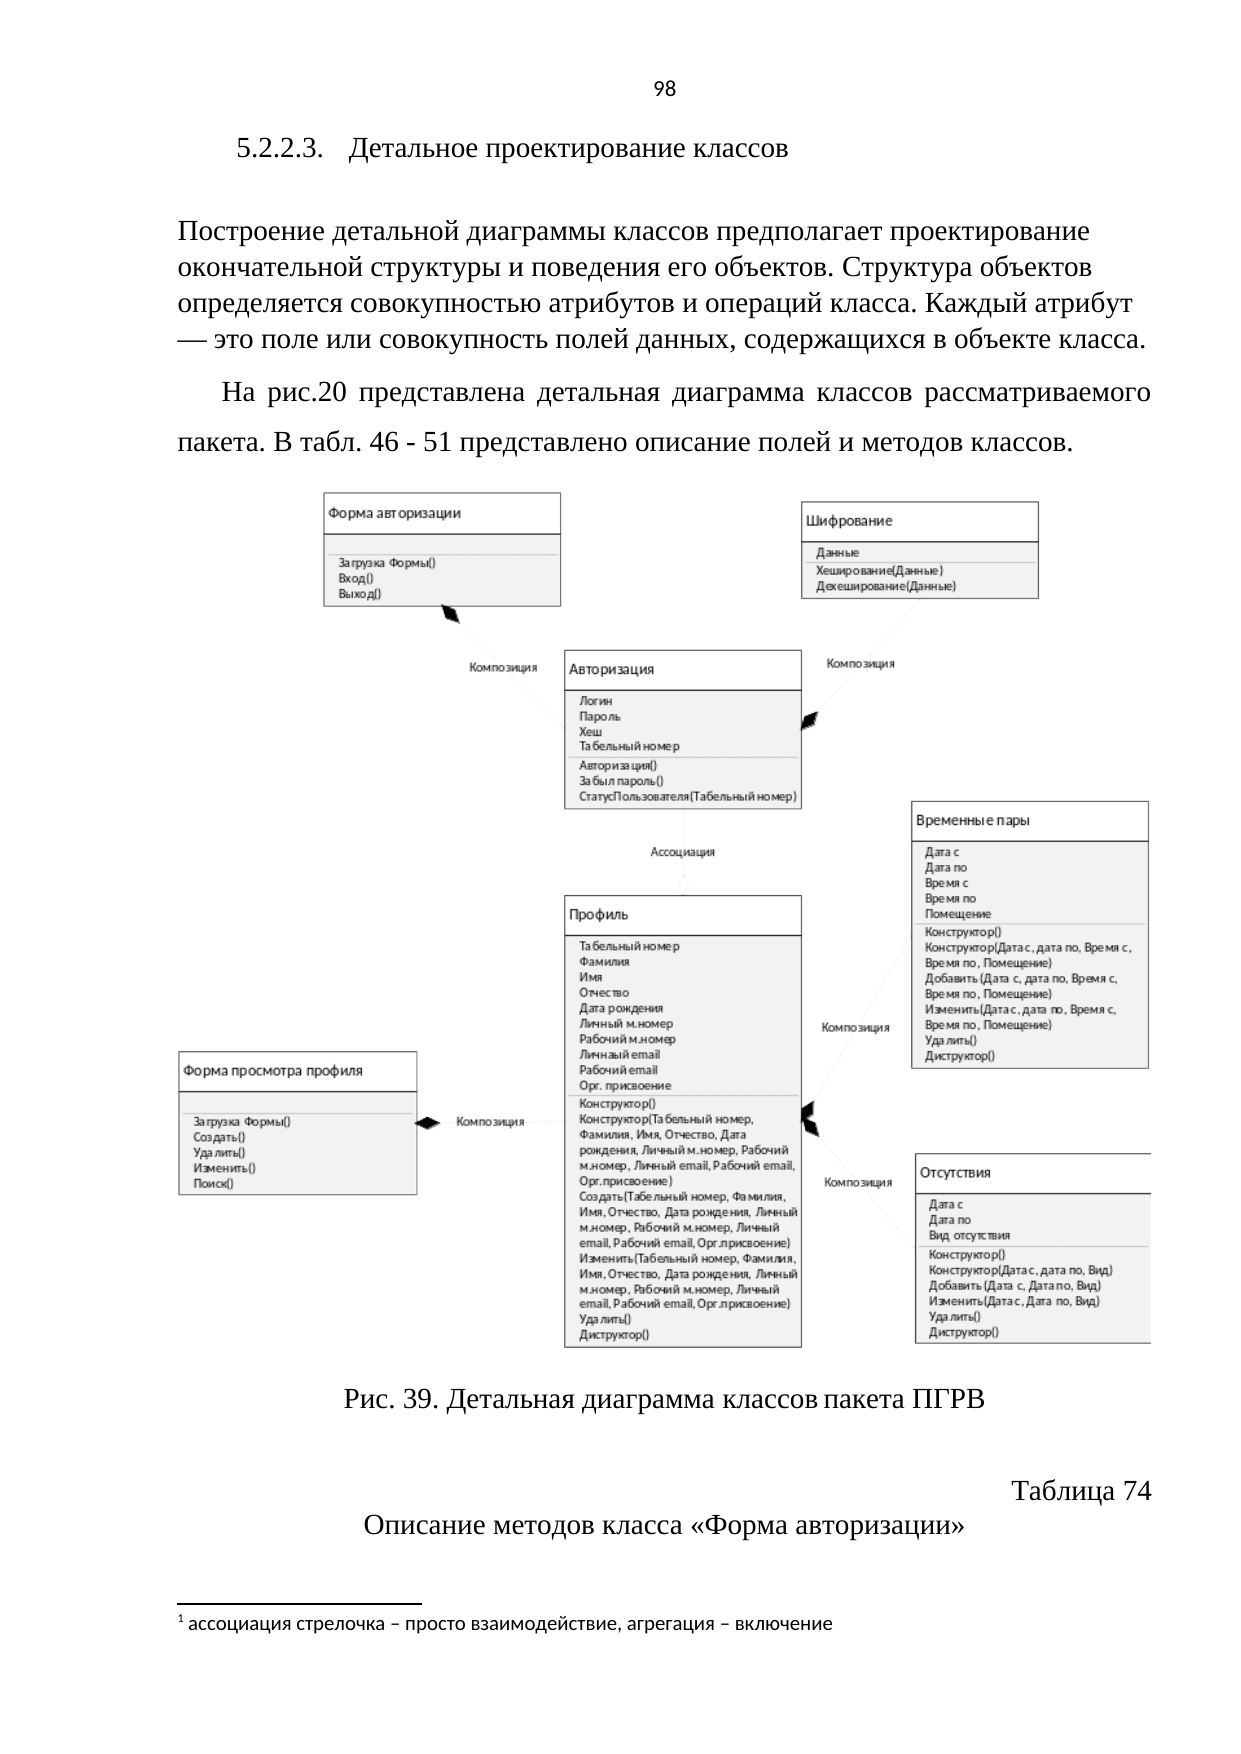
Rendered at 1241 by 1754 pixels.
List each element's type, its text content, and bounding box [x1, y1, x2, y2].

text Таблица 74 [251, 1473, 1152, 1507]
text На рис.20 представлена детальная диаграмма классов рассматриваемого пакета. В табл. 46 - 51 представлено описание полей и методов классов. [177, 374, 1152, 458]
text Рис. 39. Детальная диаграмма классов пакета ПГРВ [177, 1381, 1152, 1415]
text Построение детальной диаграммы классов предполагает проектирование окончательной структуры и поведения его объектов. Структура объектов определяется совокупностью атрибутов и операций класса. Каждый атрибут — это поле или совокупность полей данных, содержащихся в объекте класса. [177, 213, 1152, 355]
text Описание методов класса «Форма авторизации» [177, 1507, 1152, 1541]
subtitle Детальное проектирование классов [236, 130, 1152, 163]
